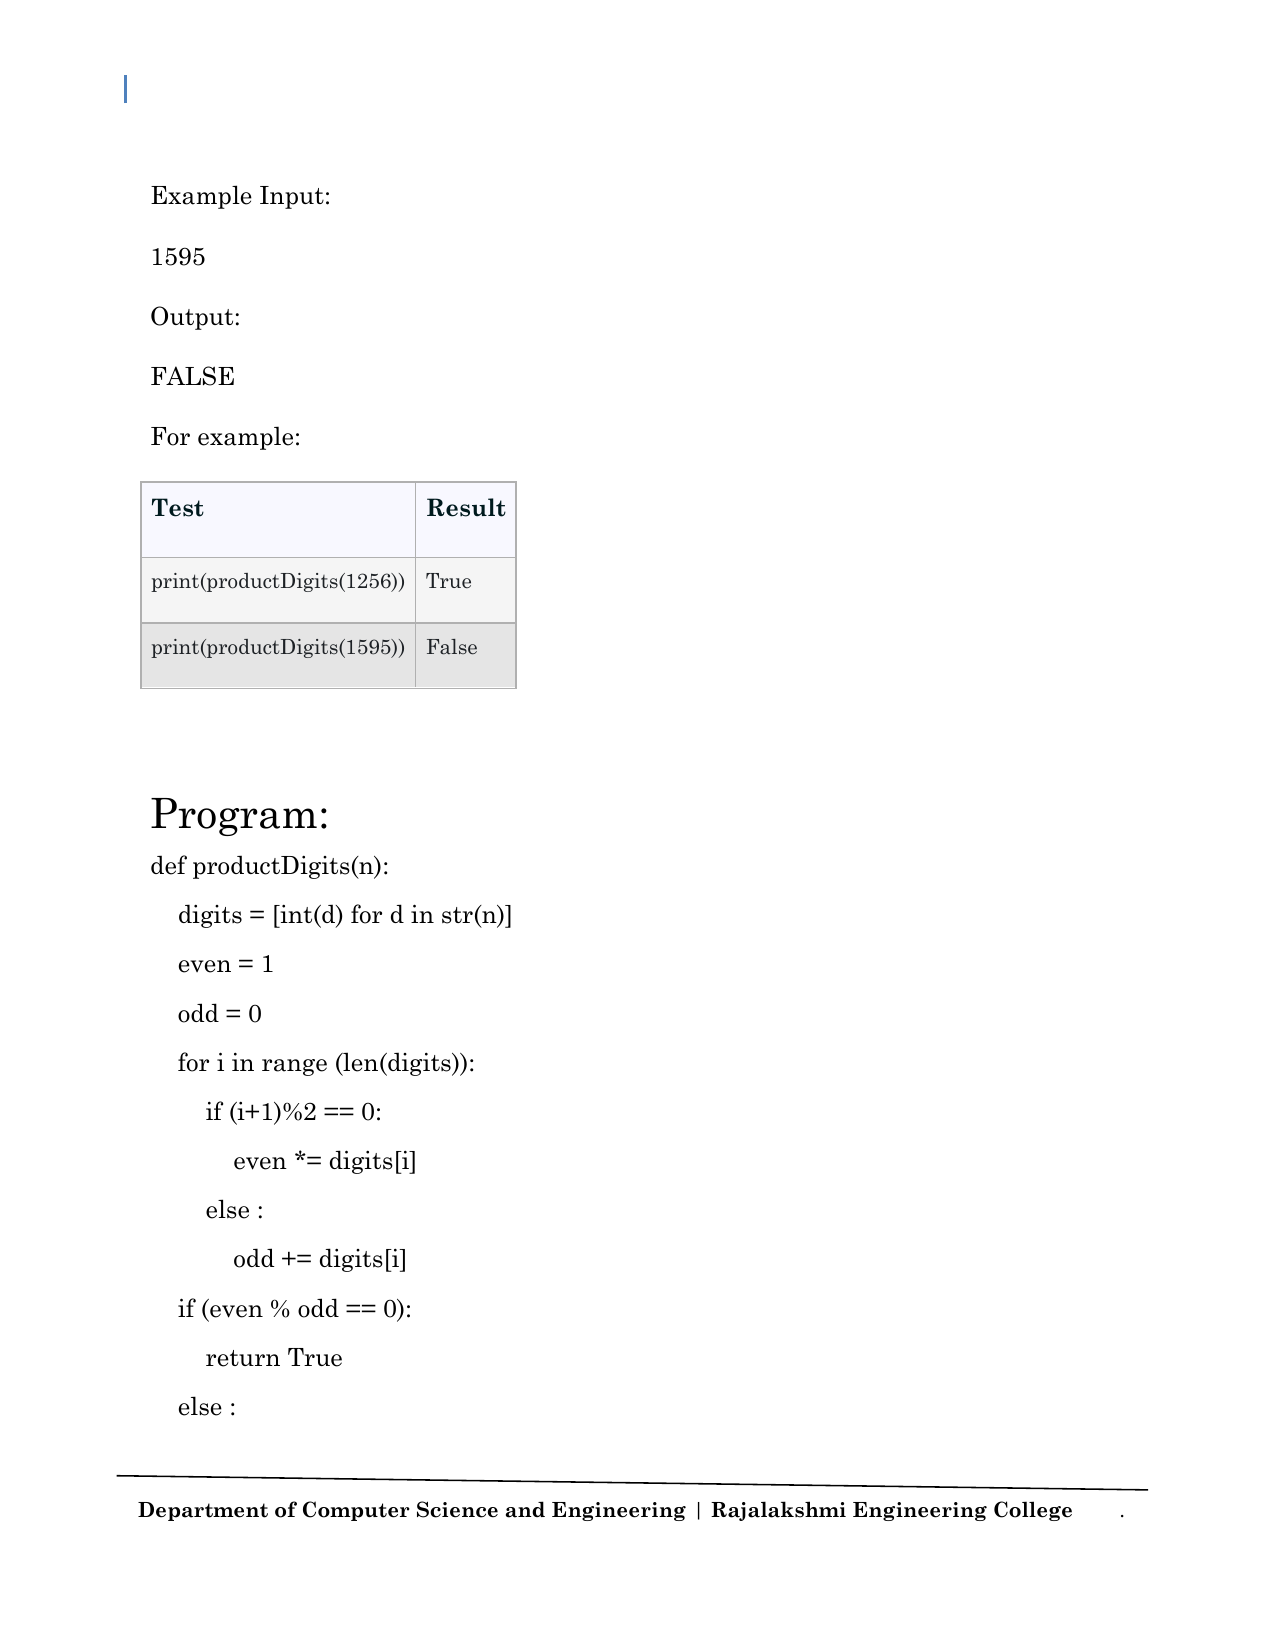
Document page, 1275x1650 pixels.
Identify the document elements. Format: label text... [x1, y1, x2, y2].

text 1595 [150, 240, 1125, 270]
text even = 1 [150, 948, 1125, 978]
text For example: [150, 421, 1125, 451]
text even *= digits[i] [150, 1145, 1125, 1175]
text odd += digits[i] [150, 1243, 1125, 1273]
text else : [150, 1391, 1125, 1421]
text if (i+1)%2 == 0: [150, 1096, 1125, 1126]
text digits = [int(d) for d in str(n)] [150, 899, 1125, 929]
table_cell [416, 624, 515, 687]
text if (even % odd == 0): [150, 1292, 1125, 1322]
text FALSE [150, 361, 1125, 391]
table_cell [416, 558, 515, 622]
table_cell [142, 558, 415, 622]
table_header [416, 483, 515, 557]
text return True [150, 1342, 1125, 1372]
text for i in range (len(digits)): [150, 1047, 1125, 1077]
text def productDigits(n): [150, 850, 1125, 880]
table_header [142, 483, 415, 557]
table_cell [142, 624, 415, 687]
text Output: [150, 301, 1125, 331]
text Program: [150, 787, 1125, 837]
text odd = 0 [150, 997, 1125, 1027]
text else : [150, 1194, 1125, 1224]
text Example Input: [150, 180, 1125, 210]
